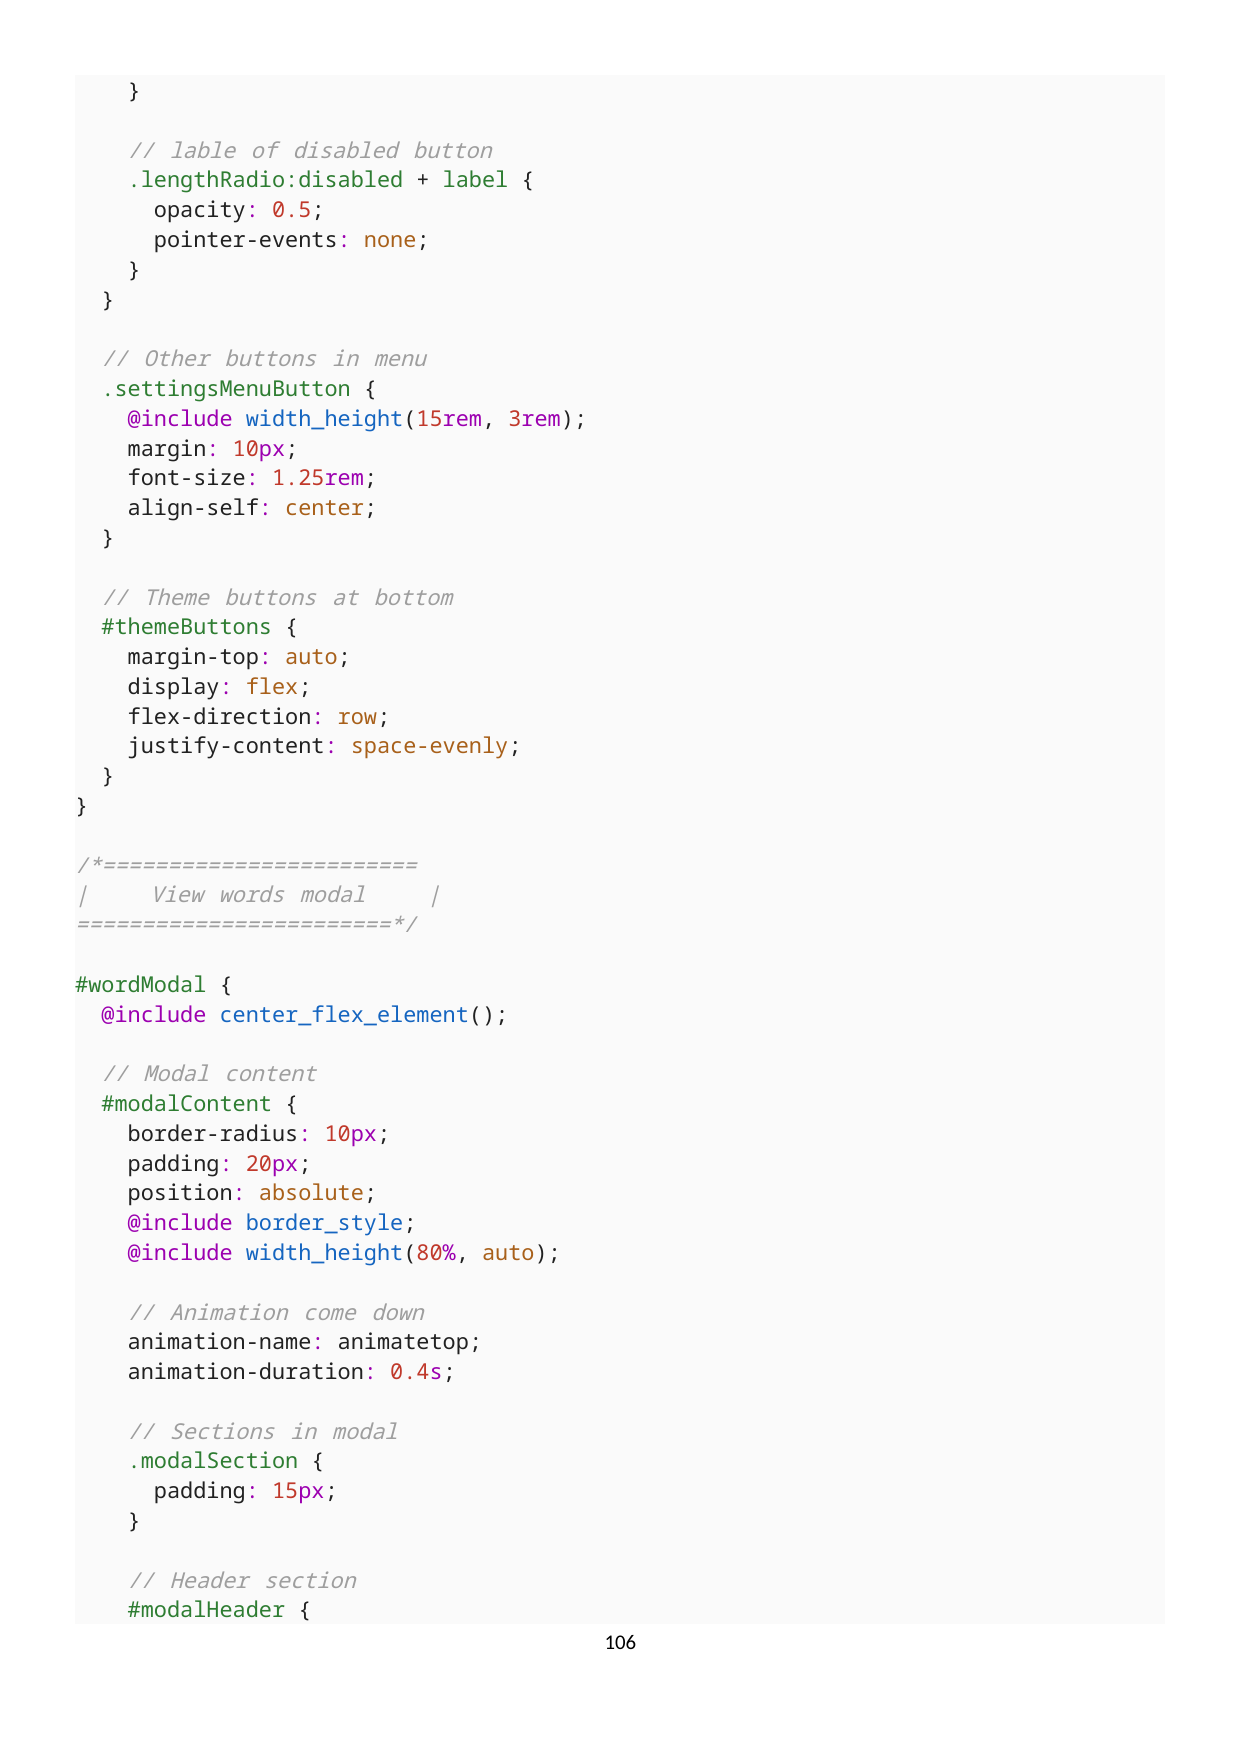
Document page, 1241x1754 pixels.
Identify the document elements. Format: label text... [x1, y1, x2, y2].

text animation-name: animatetop; [75, 1326, 1165, 1356]
text #modalContent { [75, 1088, 1165, 1118]
text pointer-events: none; [75, 224, 1165, 254]
text ========================*/ [75, 909, 1165, 939]
text flex-direction: row; [75, 701, 1165, 730]
text | View words modal | [75, 879, 1165, 909]
text // lable of disabled button [75, 134, 1165, 164]
text @include center_flex_element(); [75, 998, 1165, 1028]
text .modalSection { [75, 1445, 1165, 1475]
text } [75, 522, 1165, 552]
text // Header section [75, 1564, 1165, 1594]
text // Theme buttons at bottom [75, 581, 1165, 611]
text animation-duration: 0.4s; [75, 1356, 1165, 1386]
text @include width_height(80%, auto); [75, 1237, 1165, 1267]
text margin-top: auto; [75, 641, 1165, 671]
text @include border_style; [75, 1207, 1165, 1237]
text display: flex; [75, 671, 1165, 701]
text } [75, 790, 1165, 820]
text opacity: 0.5; [75, 194, 1165, 224]
text #wordModal { [75, 969, 1165, 998]
text .lengthRadio:disabled + label { [75, 164, 1165, 194]
text border-radius: 10px; [75, 1118, 1165, 1147]
text } [75, 1505, 1165, 1535]
text justify-content: space-evenly; [75, 730, 1165, 760]
text } [75, 75, 1165, 105]
text font-size: 1.25rem; [75, 462, 1165, 492]
text @include width_height(15rem, 3rem); [75, 403, 1165, 432]
text // Animation come down [75, 1296, 1165, 1326]
text } [75, 254, 1165, 283]
text #themeButtons { [75, 611, 1165, 641]
text /*======================== [75, 849, 1165, 879]
text // Other buttons in menu [75, 343, 1165, 373]
text } [75, 283, 1165, 313]
text // Sections in modal [75, 1416, 1165, 1445]
text padding: 20px; [75, 1147, 1165, 1177]
text align-self: center; [75, 492, 1165, 522]
text padding: 15px; [75, 1475, 1165, 1505]
text #modalHeader { [75, 1594, 1165, 1624]
text position: absolute; [75, 1177, 1165, 1207]
text } [75, 760, 1165, 790]
text // Modal content [75, 1058, 1165, 1088]
text margin: 10px; [75, 432, 1165, 462]
text .settingsMenuButton { [75, 373, 1165, 403]
